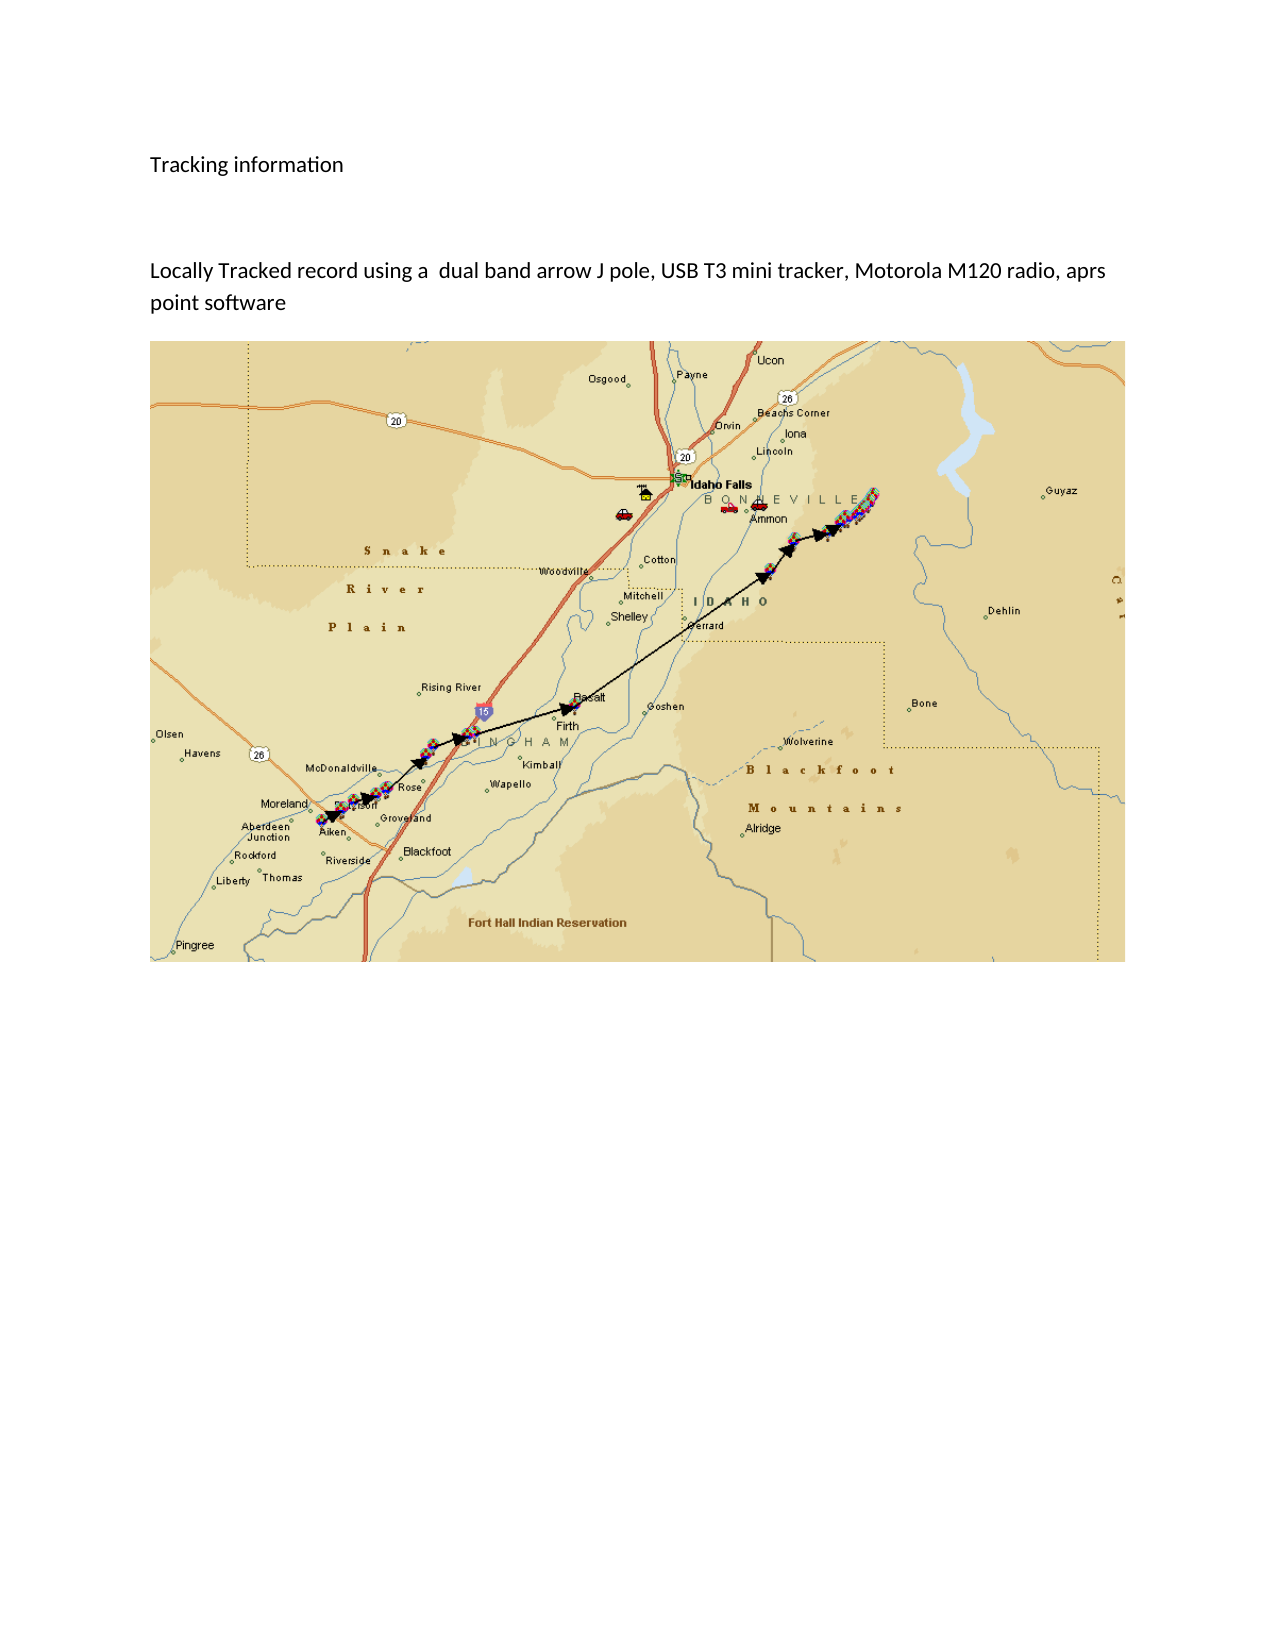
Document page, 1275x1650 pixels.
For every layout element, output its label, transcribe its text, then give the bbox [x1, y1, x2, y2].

text Tracking information [150, 150, 1125, 178]
picture [150, 341, 1125, 962]
text Locally Tracked record using a dual band arrow J pole, USB T3 mini tracker, Motorola M120 radio, aprs point software [150, 256, 1125, 316]
